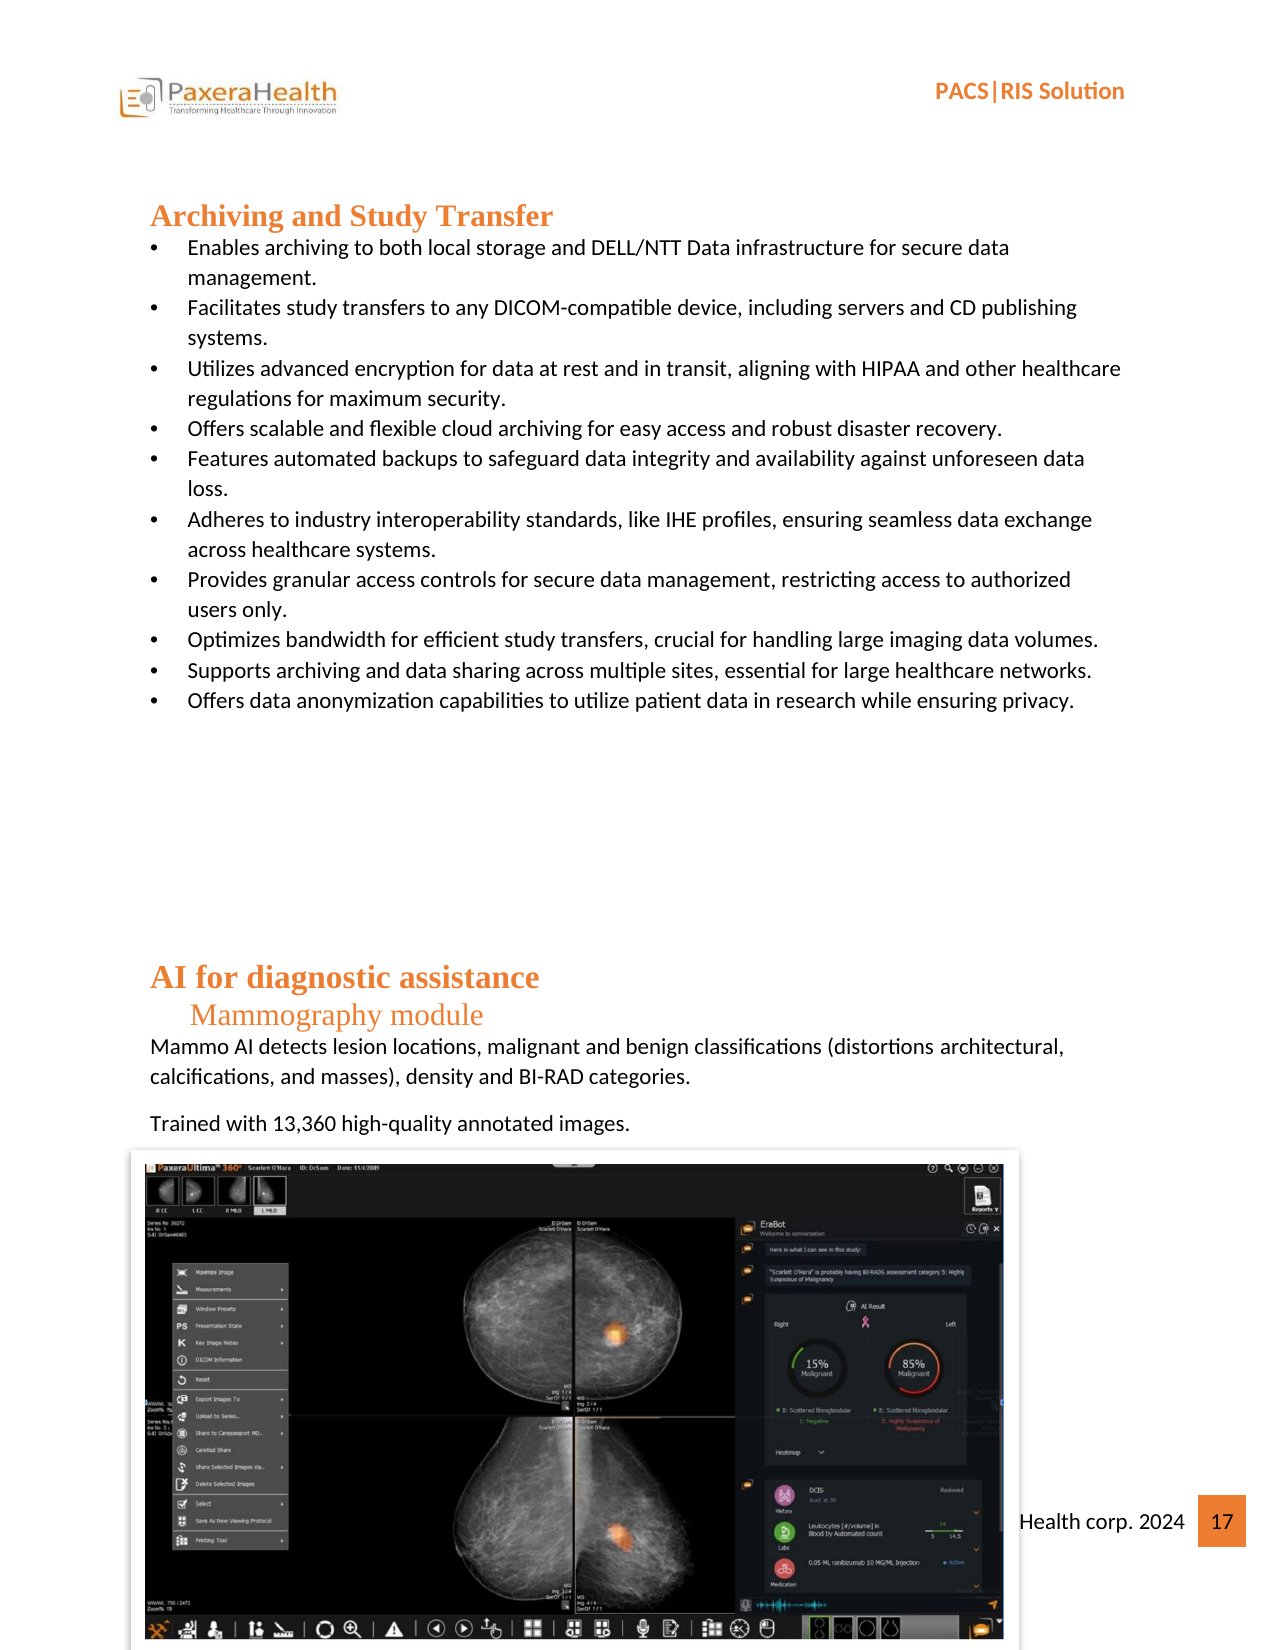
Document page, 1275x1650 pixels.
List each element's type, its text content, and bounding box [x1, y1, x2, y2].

list Features automated backups to safeguard data integrity and availability against unforeseen data loss. [150, 444, 1125, 502]
list Supports archiving and data sharing across multiple sites, essential for large healthcare networks. [150, 656, 1125, 684]
subtitle Archiving and Study Transfer [150, 197, 1125, 233]
subtitle AI for diagnostic assistance [150, 958, 1125, 996]
list Provides granular access controls for secure data management, restricting access to authorized users only. [150, 565, 1125, 623]
list Adheres to industry interoperability standards, like IHE profiles, ensuring seamless data exchange across healthcare systems. [150, 505, 1125, 563]
subtitle Mammography module [189, 996, 1125, 1032]
picture [145, 1164, 1004, 1641]
list Offers data anonymization capabilities to utilize patient data in research while ensuring privacy. [150, 686, 1125, 714]
text Mammo AI detects lesion locations, malignant and benign classifications (distortions architectural, calcifications, and masses), density and BI-RAD categories. [150, 1032, 1125, 1090]
list Optimizes bandwidth for efficient study transfers, crucial for handling large imaging data volumes. [150, 626, 1125, 653]
list Facilitates study transfers to any DICOM-compatible device, including servers and CD publishing systems. [150, 293, 1125, 351]
list Offers scalable and flexible cloud archiving for easy access and robust disaster recovery. [150, 414, 1125, 442]
list Utilizes advanced encryption for data at rest and in transit, aligning with HIPAA and other healthcare regulations for maximum security. [150, 354, 1125, 412]
picture [114, 71, 344, 121]
list Enables archiving to both local storage and DELL/NTT Data infrastructure for secure data management. [150, 233, 1125, 291]
text Trained with 13,360 high-quality annotated images. [150, 1109, 1125, 1137]
